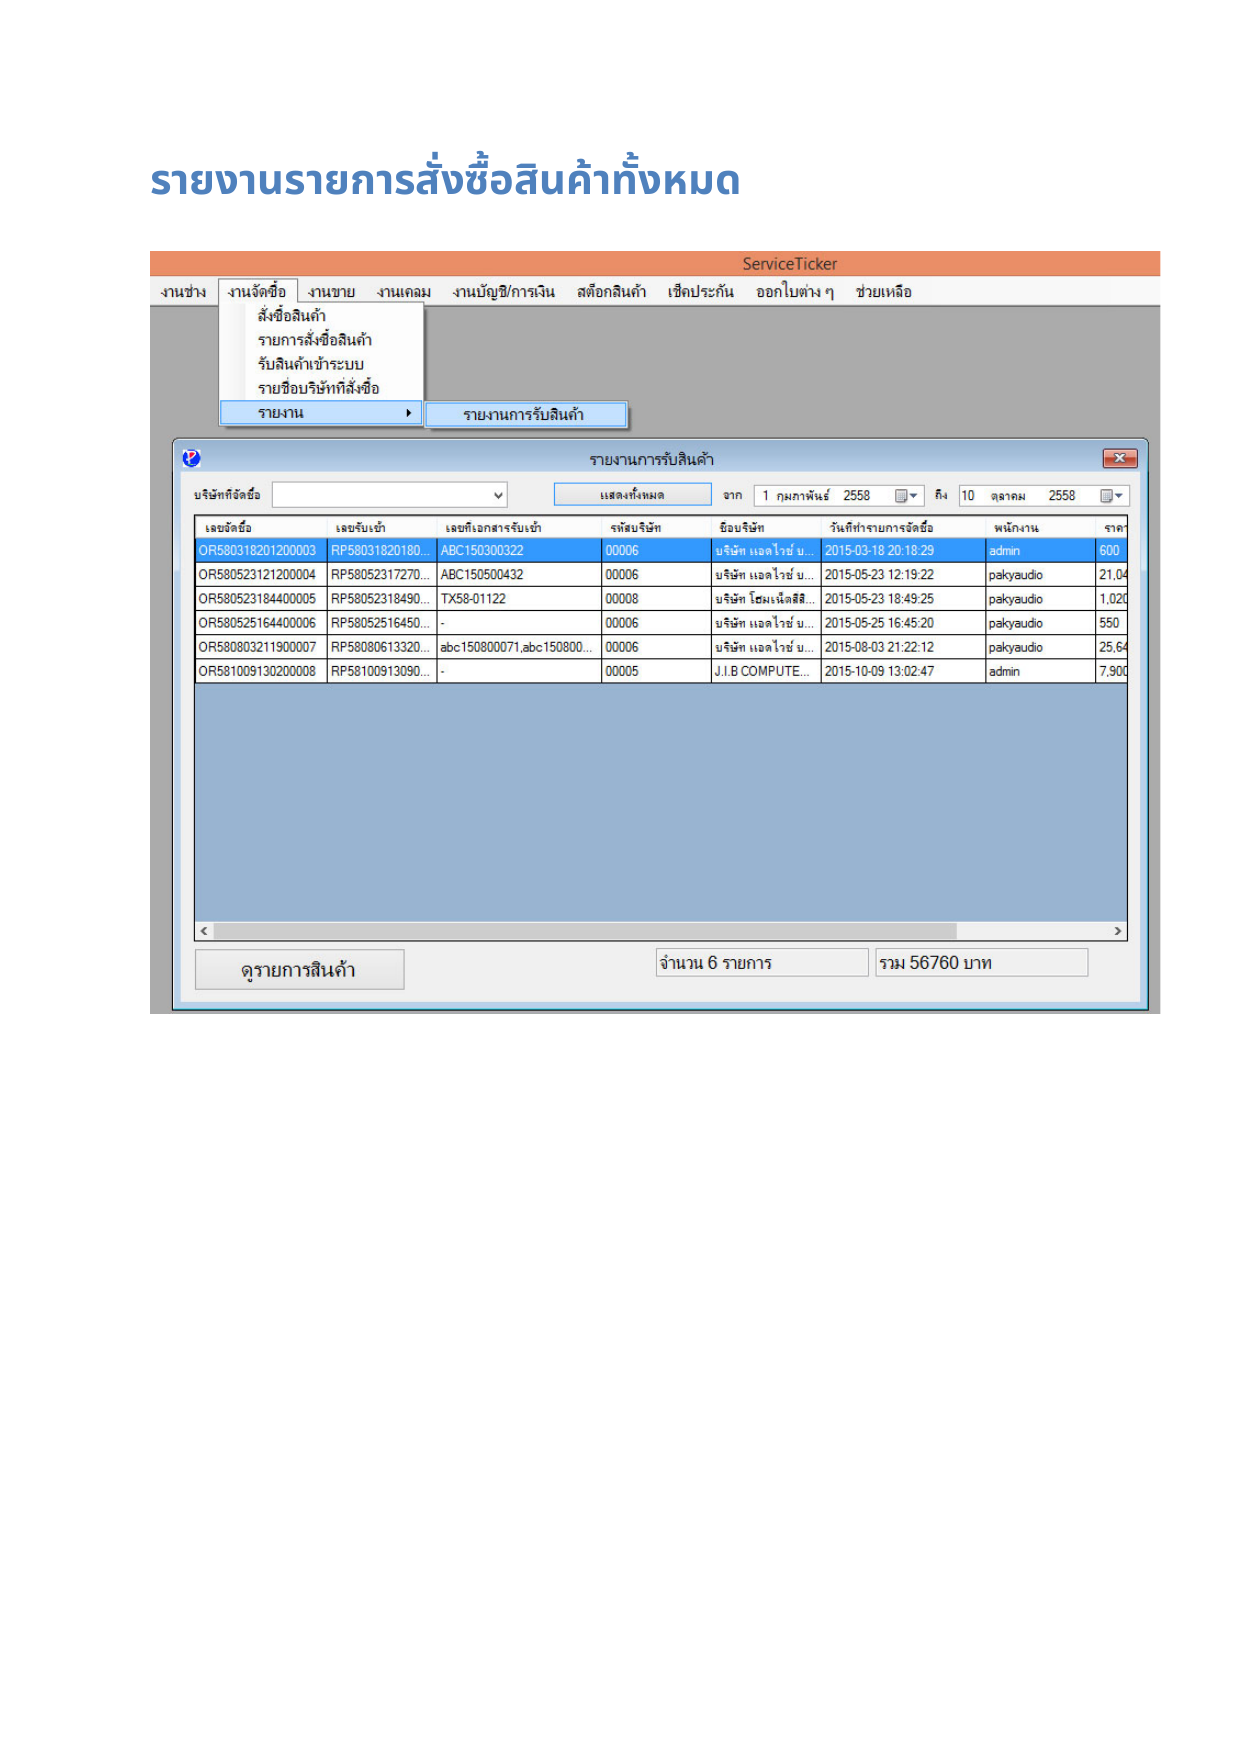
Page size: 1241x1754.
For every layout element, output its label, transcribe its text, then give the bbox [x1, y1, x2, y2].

subtitle รายงานรายการสั่งซื้อสินค้าทั้งหมด [150, 150, 1090, 213]
picture [150, 251, 1161, 1014]
